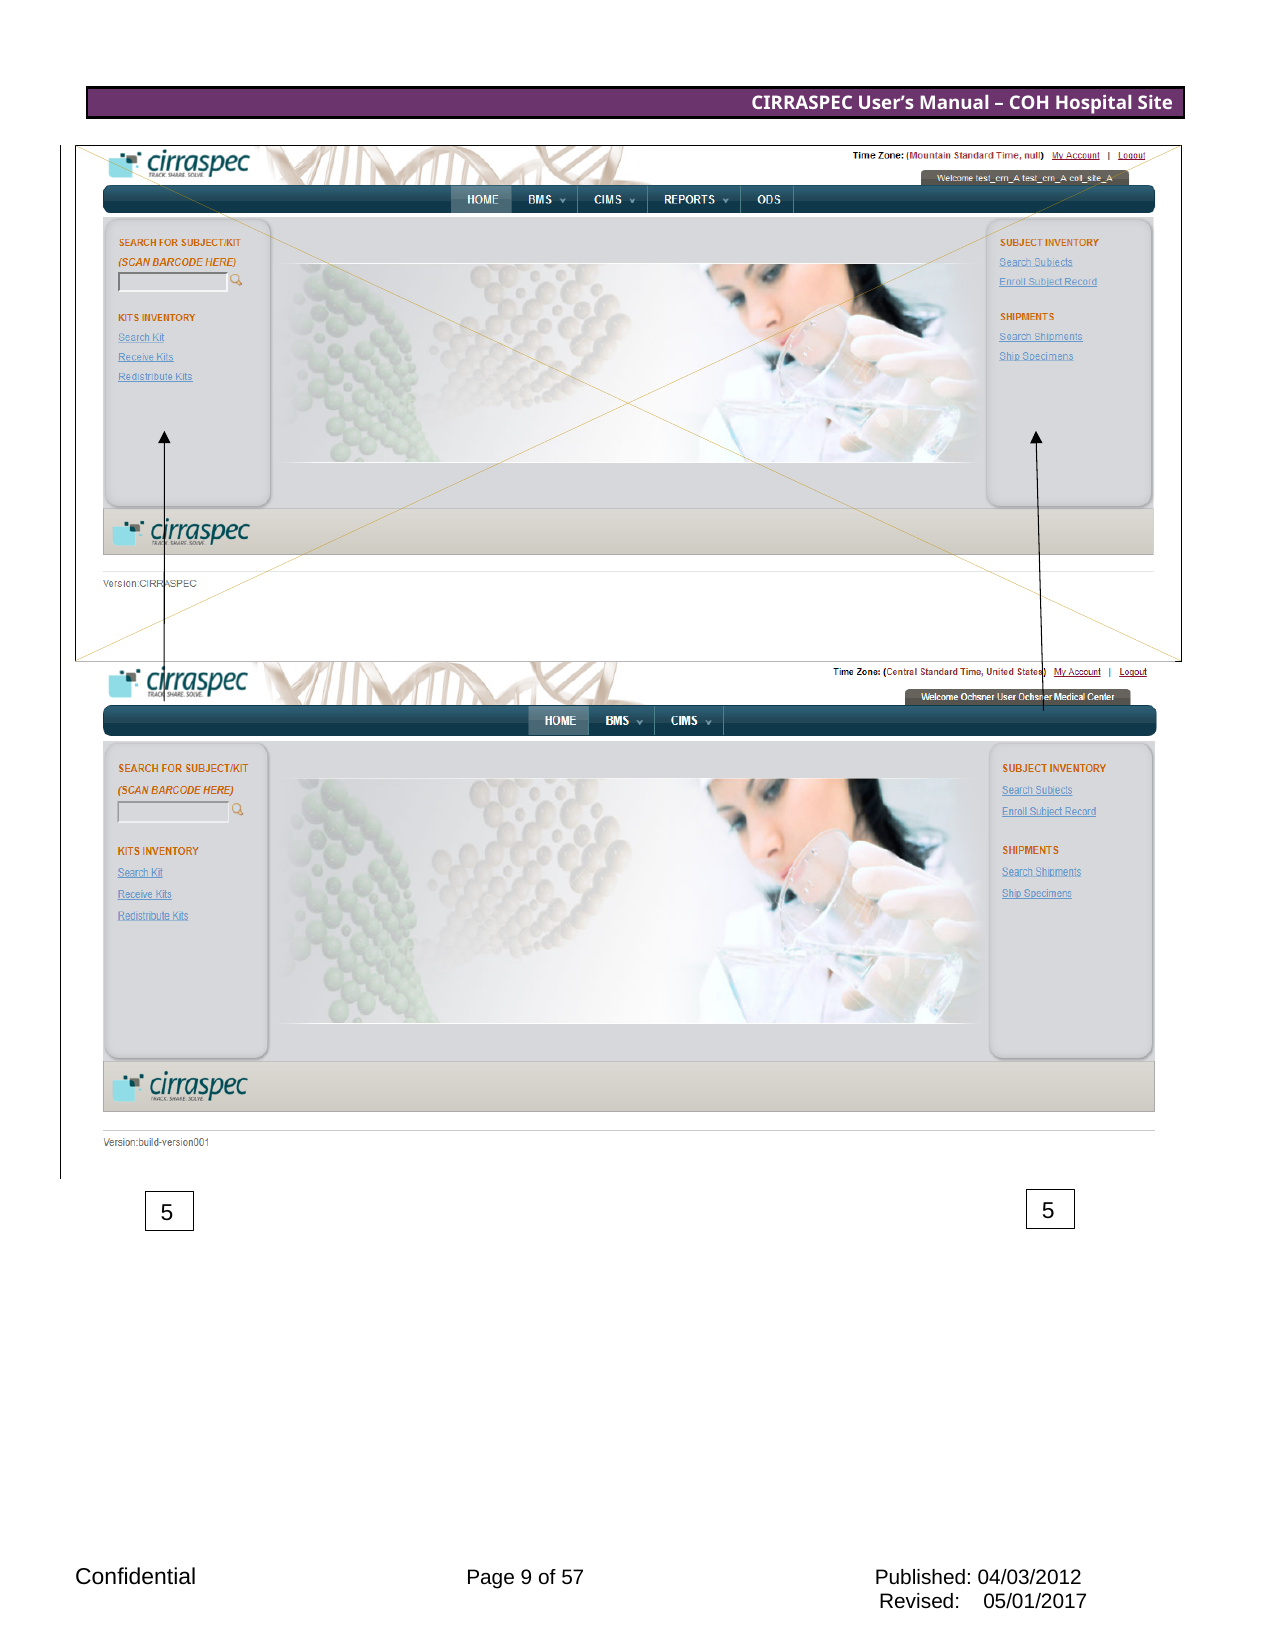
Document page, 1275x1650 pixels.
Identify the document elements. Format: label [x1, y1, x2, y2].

picture [75, 404, 1178, 1179]
picture [76, 147, 626, 659]
picture [79, 146, 1177, 402]
picture [631, 147, 1181, 660]
